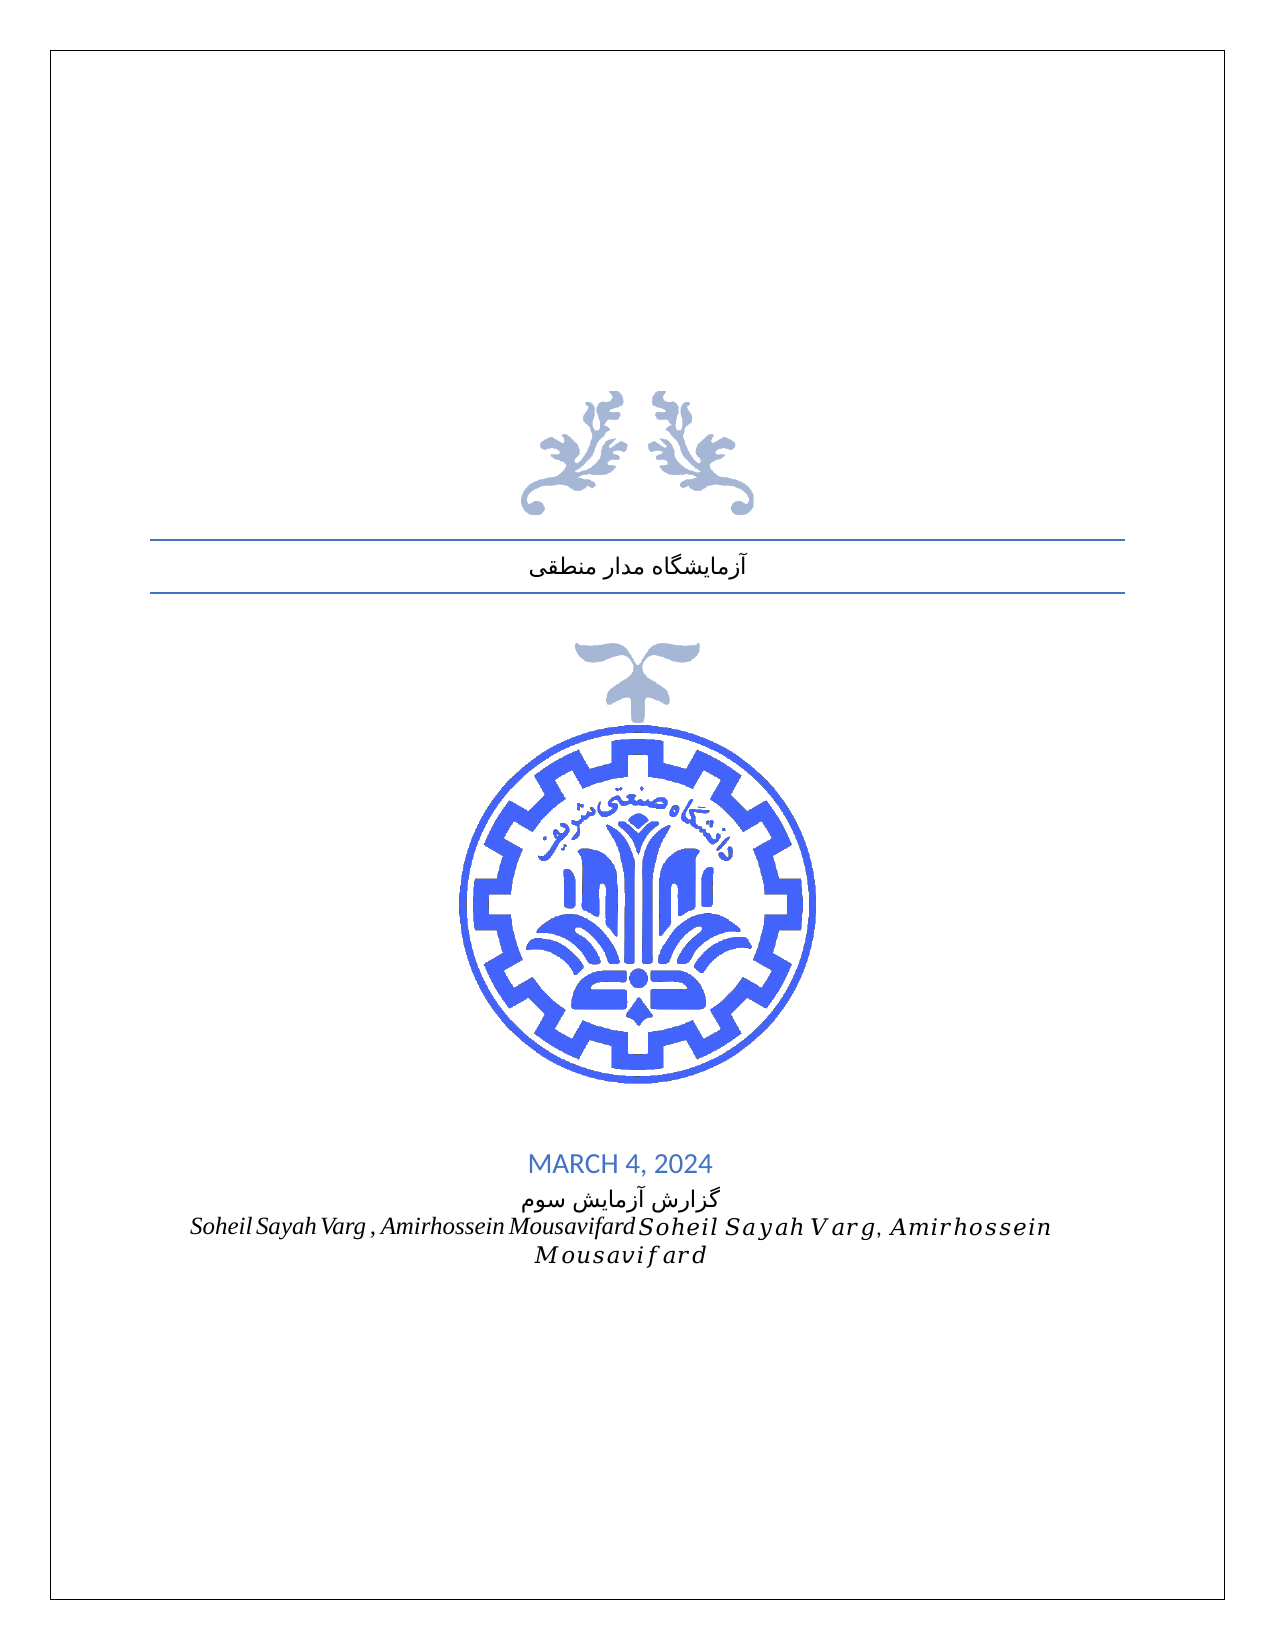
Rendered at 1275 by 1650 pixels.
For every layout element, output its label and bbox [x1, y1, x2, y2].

picture [459, 725, 816, 1084]
